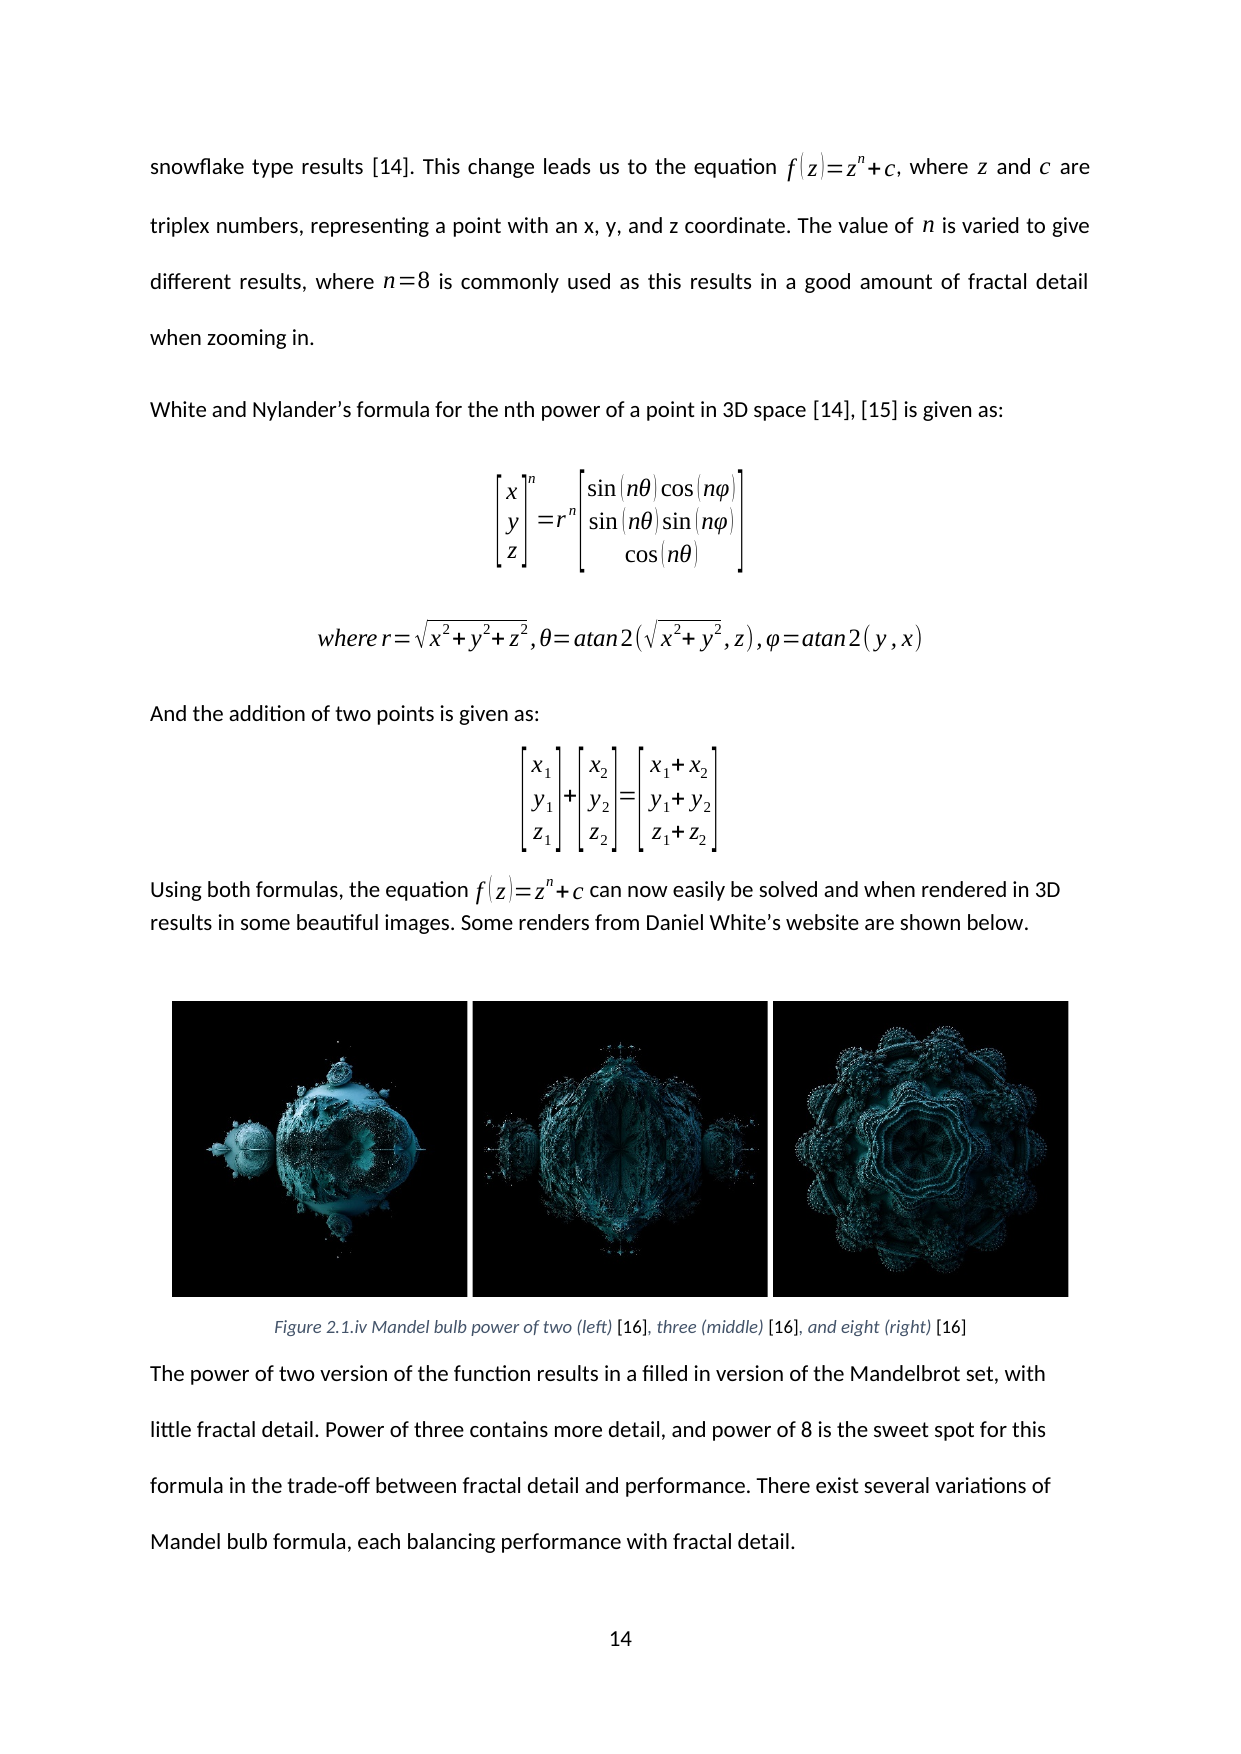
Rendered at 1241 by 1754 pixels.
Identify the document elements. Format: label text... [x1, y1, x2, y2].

picture [472, 1001, 768, 1297]
text Figure 2.1.iv Mandel bulb power of two (left) , three (middle) , and eight (right) [150, 1316, 1090, 1338]
text White and Nylander’s formula for the nth power of a point in 3D space is given as: [150, 396, 1090, 423]
picture [172, 1001, 468, 1297]
text The power of two version of the function results in a filled in version of the Mandelbrot set, with little fractal detail. Power of three contains more detail, and power of 8 is the sweet spot for this formula in the trade-off between fractal detail and performance. There exist several variations of Mandel bulb formula, each balancing performance with fractal detail. [150, 1359, 1090, 1555]
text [150, 150, 1090, 351]
text Using both formulas, the equation can now easily be solved and when rendered in 3D results in some beautiful images. Some renders from Daniel White’s website are shown below. [150, 873, 1090, 936]
text And the addition of two points is given as: [150, 699, 1090, 727]
picture [773, 1001, 1069, 1297]
